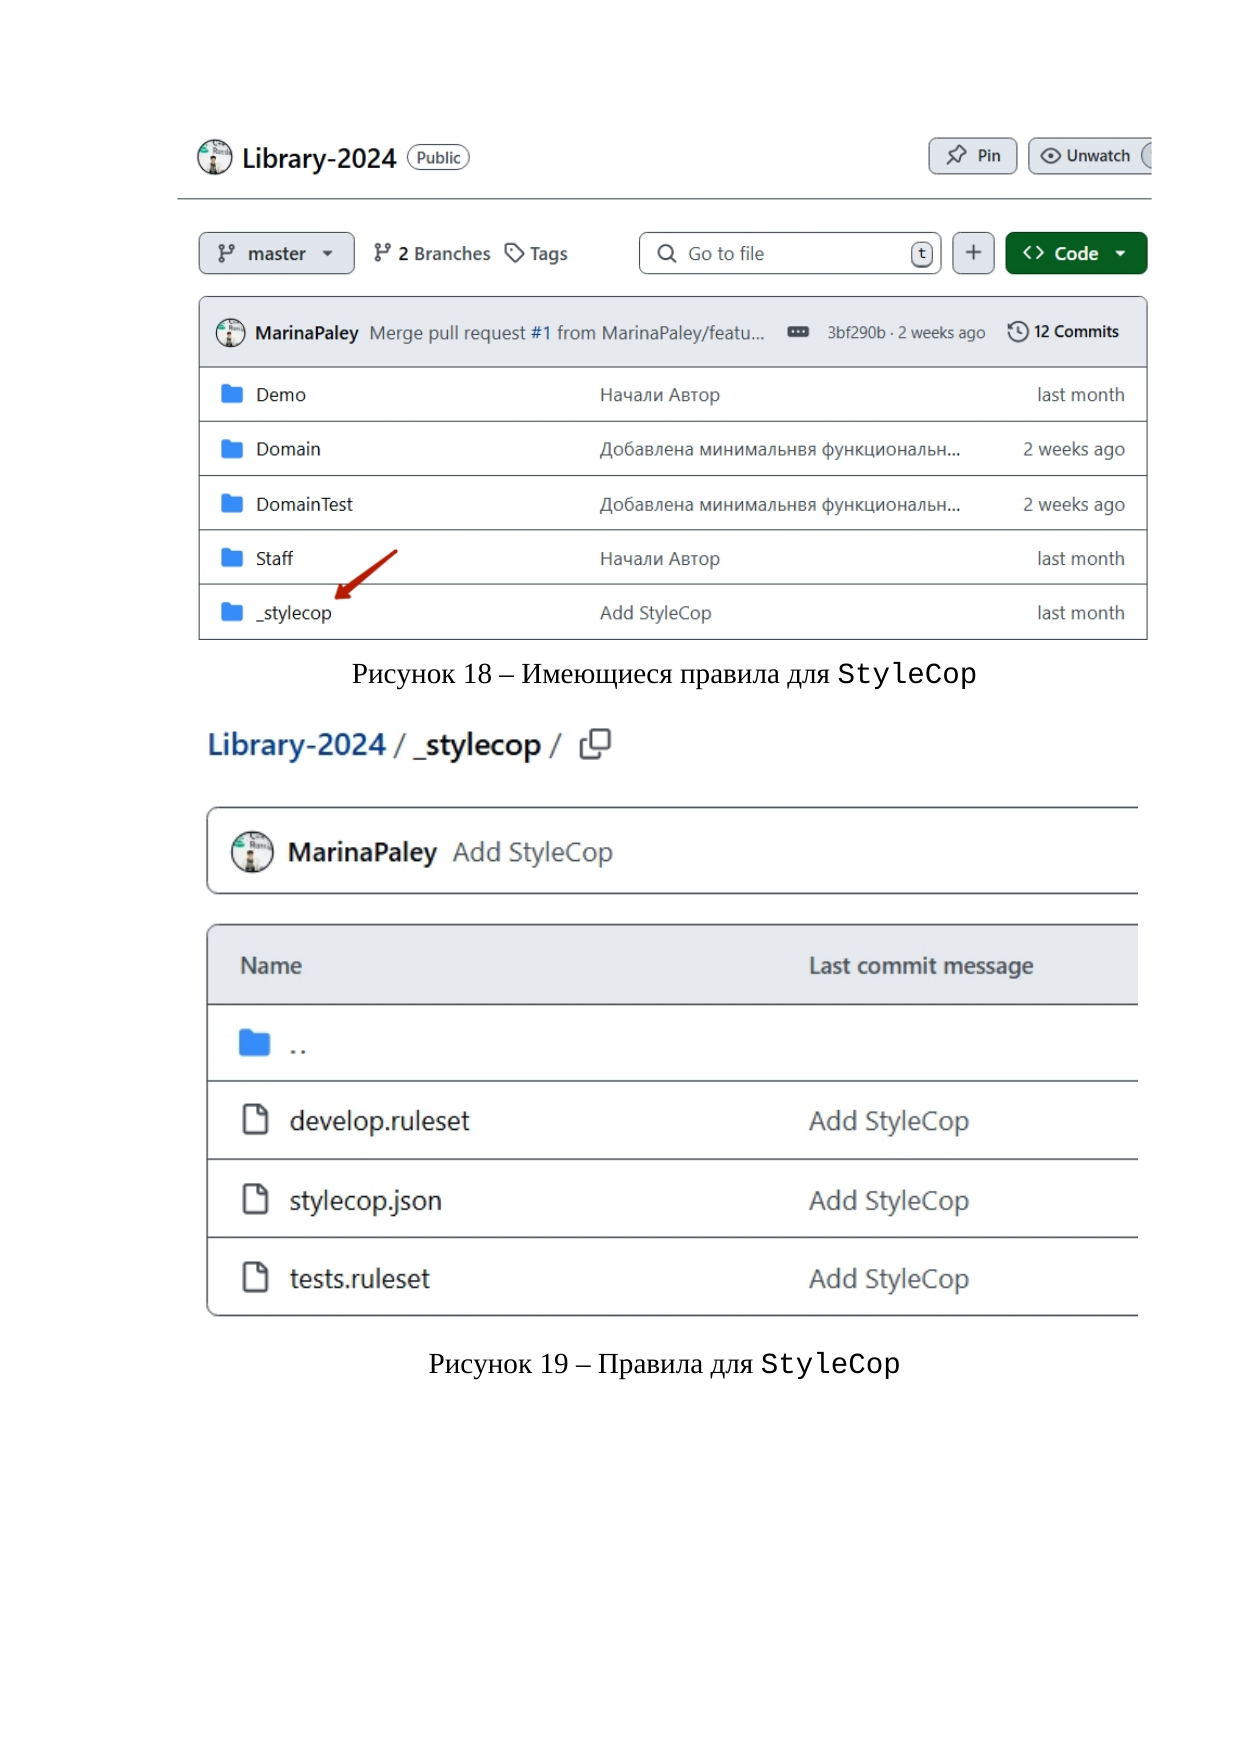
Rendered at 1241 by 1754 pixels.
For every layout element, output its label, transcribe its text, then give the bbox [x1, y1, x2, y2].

picture [191, 710, 1138, 1329]
picture [177, 118, 1152, 640]
